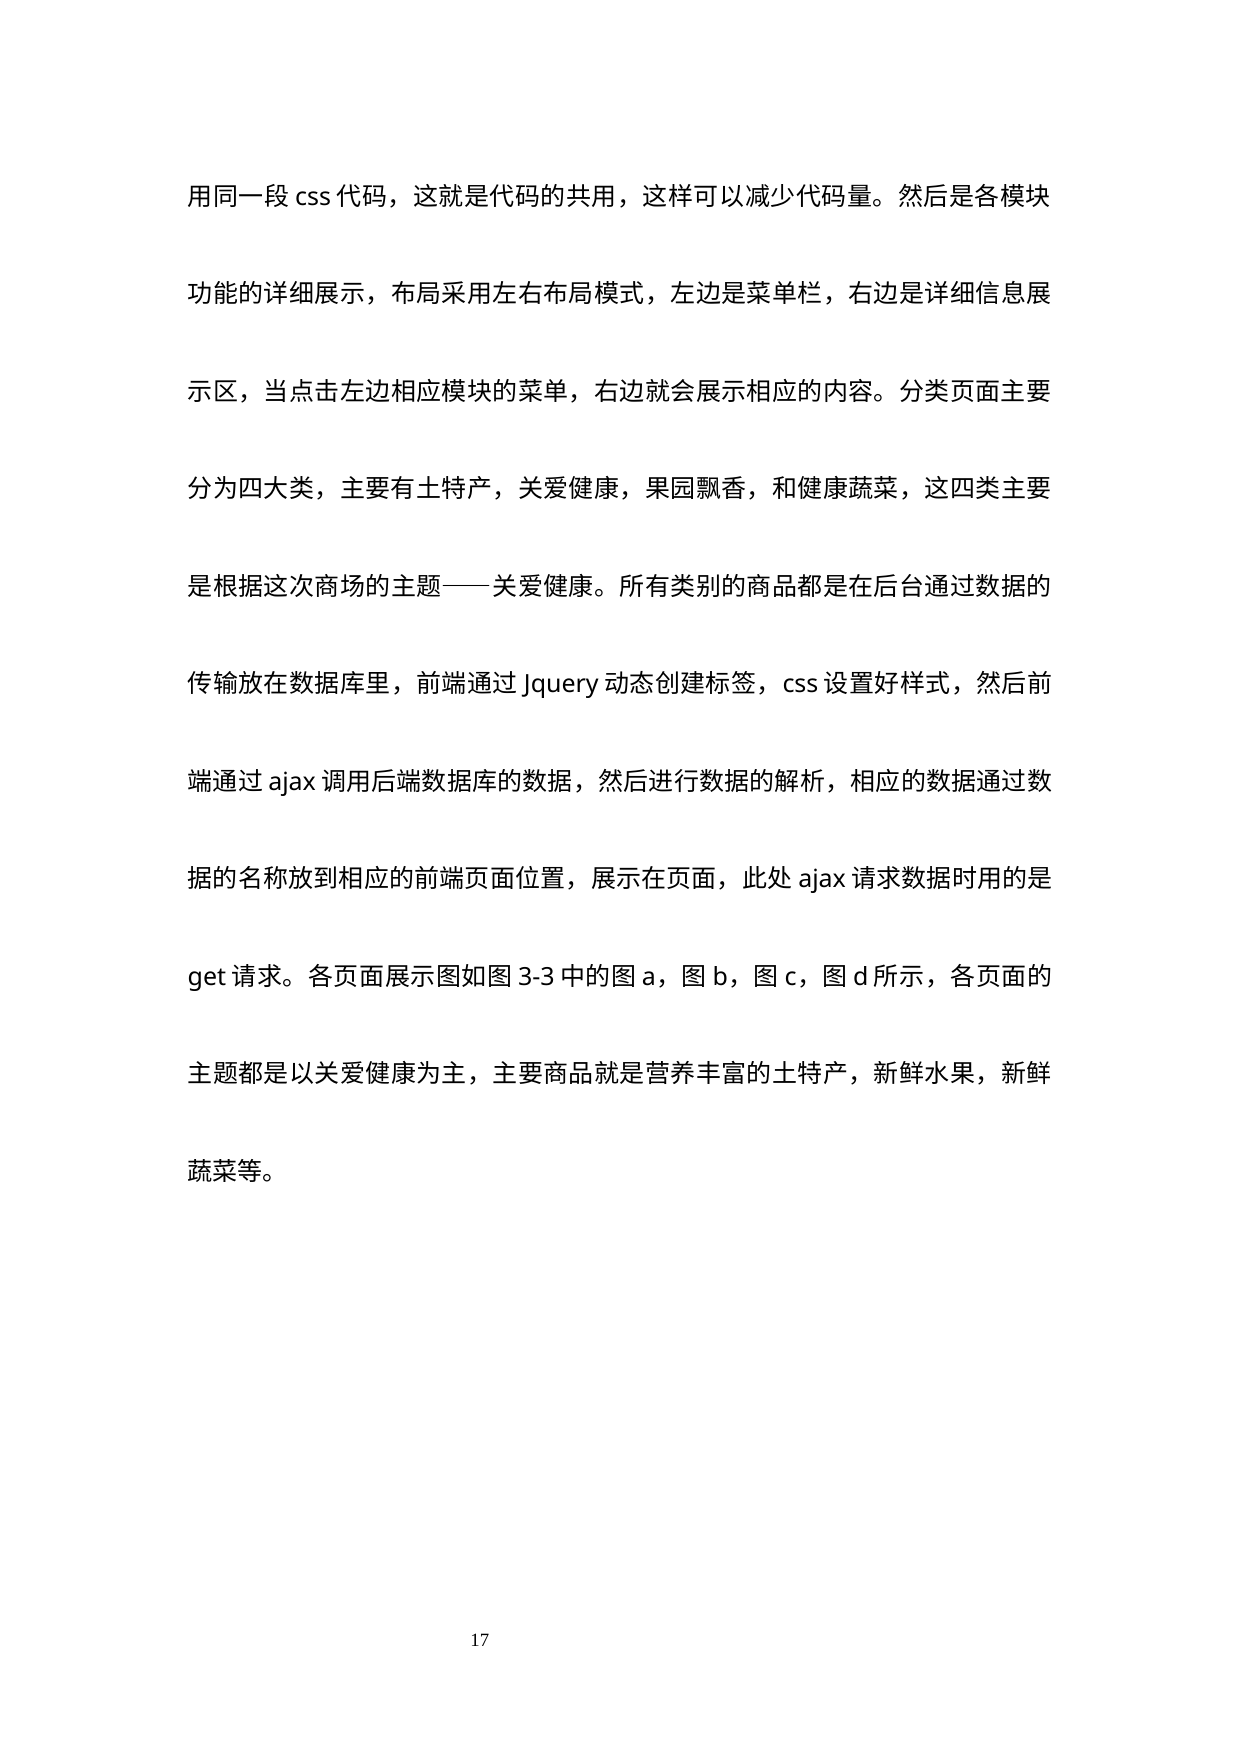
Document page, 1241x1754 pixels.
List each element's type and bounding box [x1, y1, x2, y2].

text [187, 162, 1053, 1202]
